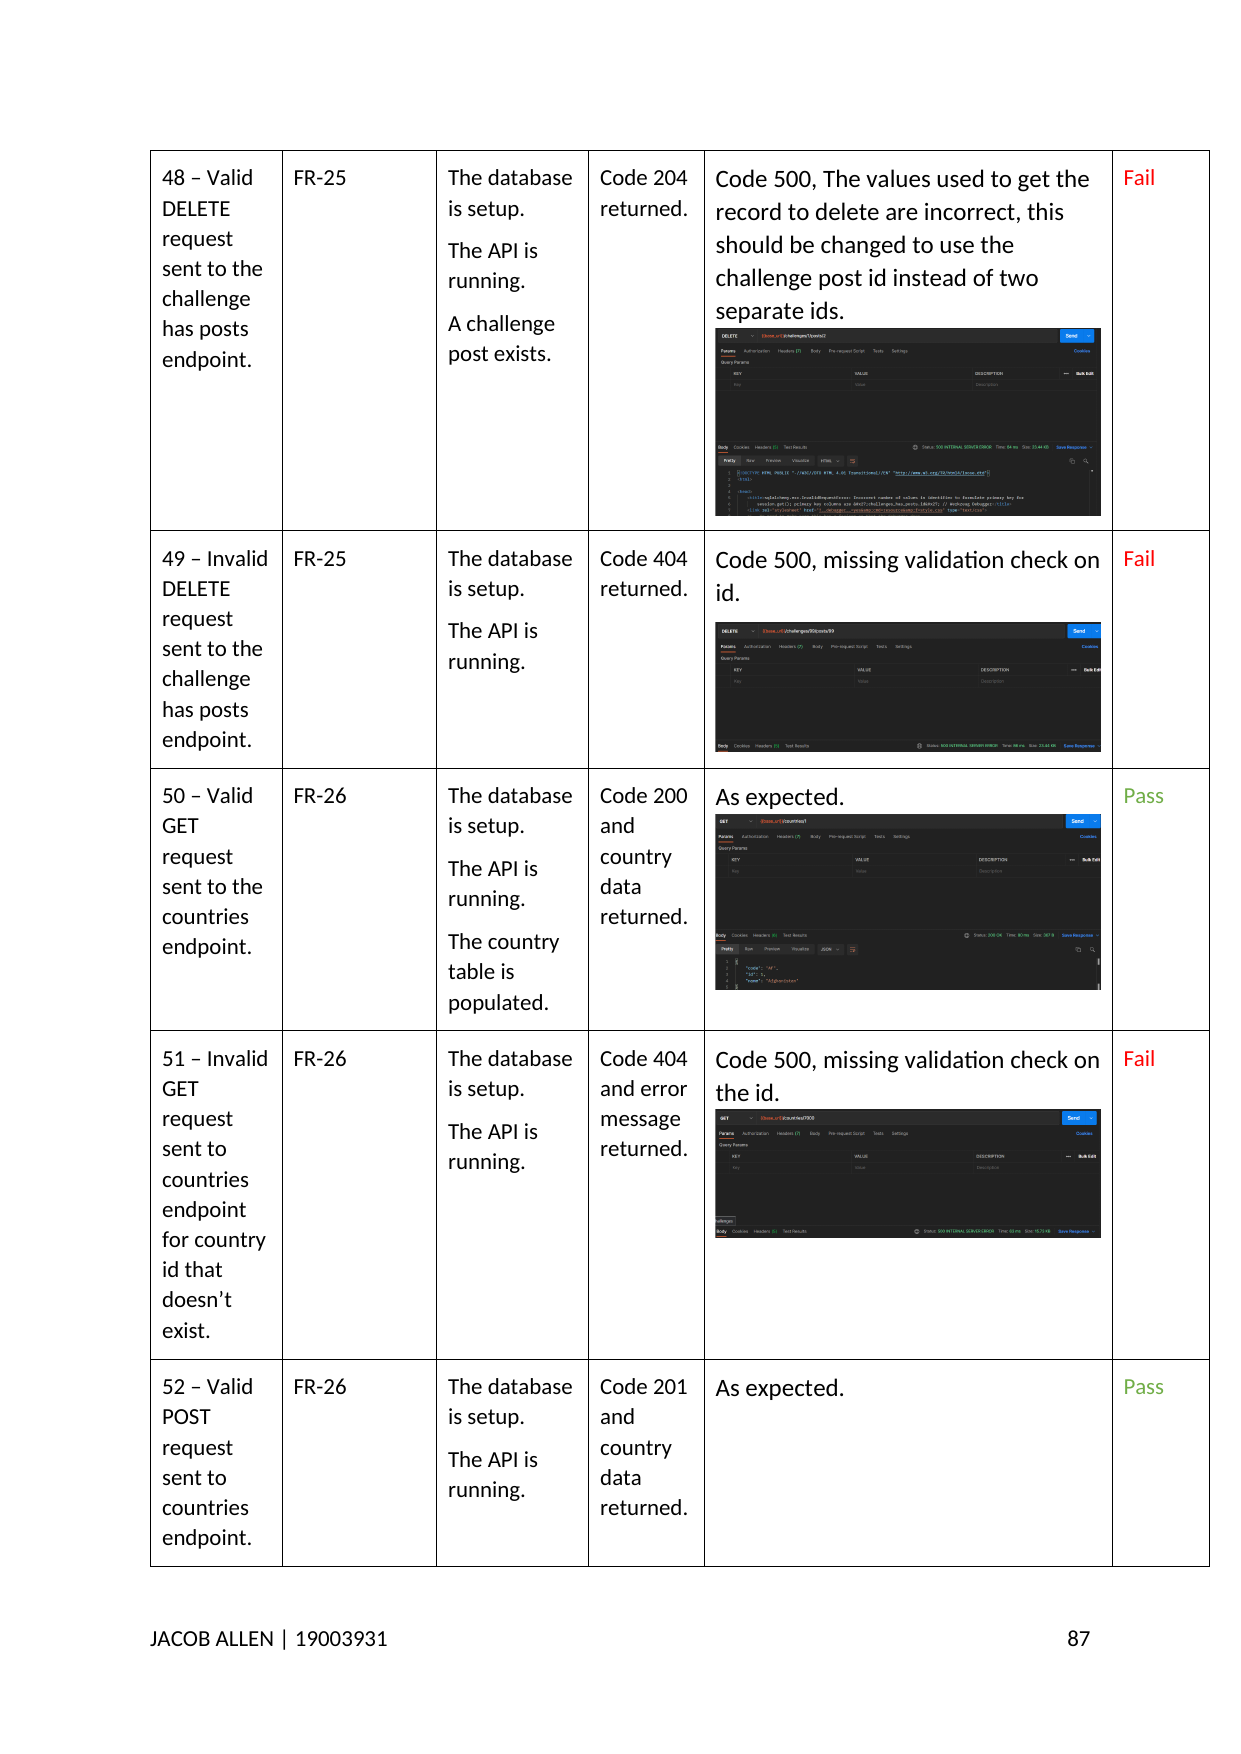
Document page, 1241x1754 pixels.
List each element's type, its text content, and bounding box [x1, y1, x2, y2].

table_cell Code 200 and country data returned. [589, 769, 704, 1030]
table_cell As expected. [705, 769, 1112, 1030]
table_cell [151, 1360, 282, 1566]
picture [715, 328, 1101, 516]
table_cell 48 – Valid DELETE request sent to the challenge has posts endpoint. [151, 151, 282, 530]
table_cell The database is setup. The API is running. The country table is populated. [437, 769, 588, 1030]
table_cell FR-25 [283, 151, 436, 530]
table_cell The database is setup. The API is running. [437, 531, 588, 768]
table_cell Code 500, missing validation check on id. [705, 531, 1112, 768]
table_cell Code 500, missing validation check on the id. [705, 1031, 1112, 1359]
picture [715, 1109, 1101, 1238]
picture [715, 622, 1101, 752]
table_cell 49 – Invalid DELETE request sent to the challenge has posts endpoint. [151, 531, 282, 768]
table_cell Code 204 returned. [589, 151, 704, 530]
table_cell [437, 1360, 588, 1566]
table_cell The database is setup. The API is running. A challenge post exists. [437, 151, 588, 530]
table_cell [589, 1360, 704, 1566]
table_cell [437, 1031, 588, 1359]
table_cell Code 404 and error message returned. [589, 1031, 704, 1359]
table_cell FR-25 [283, 531, 436, 768]
table_cell FR-26 [283, 769, 436, 1030]
table_cell Fail [1113, 1031, 1209, 1359]
table_cell Code 404 returned. [589, 531, 704, 768]
picture [715, 814, 1101, 990]
table_cell Fail [1113, 151, 1209, 530]
table_cell 51 – Invalid GET request sent to countries endpoint for country id that doesn’t exist. [151, 1031, 282, 1359]
table_cell Pass [1113, 769, 1209, 1030]
table_cell Fail [1113, 531, 1209, 768]
table_cell FR-26 [283, 1360, 436, 1566]
table_cell Pass [1113, 1360, 1209, 1566]
table_cell Code 500, The values used to get the record to delete are incorrect, this should be changed to use the challenge post id instead of two separate ids. [705, 151, 1112, 530]
table_cell 50 – Valid GET request sent to the countries endpoint. [151, 769, 282, 1030]
table_cell As expected. [705, 1360, 1112, 1566]
table_cell FR-26 [283, 1031, 436, 1359]
